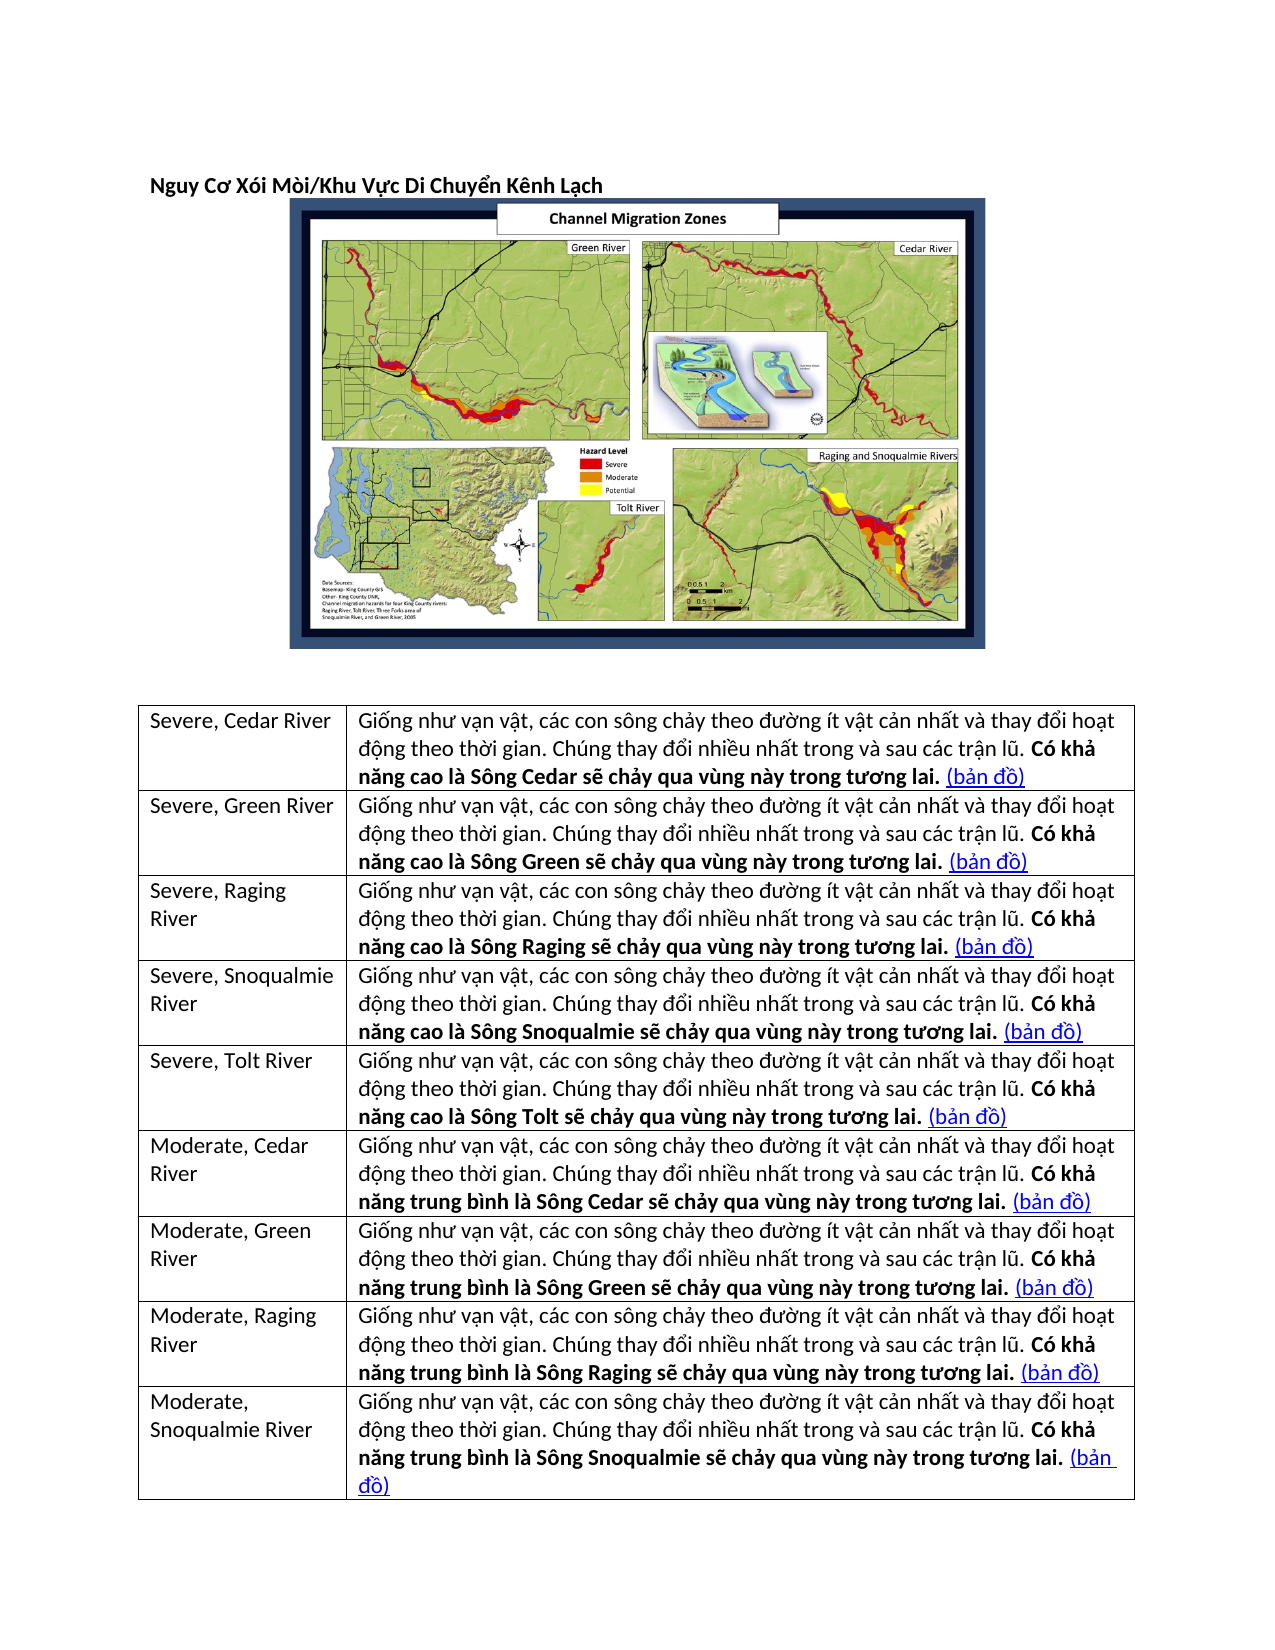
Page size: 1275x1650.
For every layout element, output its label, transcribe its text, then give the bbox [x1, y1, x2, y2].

table_cell Severe, Tolt River [139, 1046, 346, 1130]
table_cell Severe, Snoqualmie River [139, 961, 346, 1045]
table_cell Moderate, Green River [139, 1217, 346, 1301]
subtitle Nguy Cơ Xói Mòi/Khu Vực Di Chuyển Kênh Lạch [150, 171, 1125, 199]
table_header Severe, Cedar River [139, 706, 346, 790]
table_cell Moderate, Snoqualmie River [139, 1387, 346, 1499]
table_cell Moderate, Cedar River [139, 1131, 346, 1216]
table_cell Giống như vạn vật, các con sông chảy theo đường ít vật cản nhất và thay đổi hoạt động theo thời gian. Chúng thay đổi nhiều nhất trong và sau các trận lũ. Có khả năng trung bình là Sông Cedar sẽ chảy qua vùng này trong tương lai. (bản đồ) [347, 1131, 1134, 1216]
table_cell Severe, Green River [139, 791, 346, 875]
table_cell Moderate, Raging River [139, 1302, 346, 1386]
table_cell Giống như vạn vật, các con sông chảy theo đường ít vật cản nhất và thay đổi hoạt động theo thời gian. Chúng thay đổi nhiều nhất trong và sau các trận lũ. Có khả năng cao là Sông Tolt sẽ chảy qua vùng này trong tương lai. (bản đồ) [347, 1046, 1134, 1130]
table_cell Giống như vạn vật, các con sông chảy theo đường ít vật cản nhất và thay đổi hoạt động theo thời gian. Chúng thay đổi nhiều nhất trong và sau các trận lũ. Có khả năng cao là Sông Snoqualmie sẽ chảy qua vùng này trong tương lai. (bản đồ) [347, 961, 1134, 1045]
table_cell Giống như vạn vật, các con sông chảy theo đường ít vật cản nhất và thay đổi hoạt động theo thời gian. Chúng thay đổi nhiều nhất trong và sau các trận lũ. Có khả năng cao là Sông Green sẽ chảy qua vùng này trong tương lai. (bản đồ) [347, 791, 1134, 875]
table_cell Giống như vạn vật, các con sông chảy theo đường ít vật cản nhất và thay đổi hoạt động theo thời gian. Chúng thay đổi nhiều nhất trong và sau các trận lũ. Có khả năng trung bình là Sông Green sẽ chảy qua vùng này trong tương lai. (bản đồ) [347, 1217, 1134, 1301]
table_cell Giống như vạn vật, các con sông chảy theo đường ít vật cản nhất và thay đổi hoạt động theo thời gian. Chúng thay đổi nhiều nhất trong và sau các trận lũ. Có khả năng trung bình là Sông Snoqualmie sẽ chảy qua vùng này trong tương lai. (bản đồ) [347, 1387, 1134, 1499]
table_header Giống như vạn vật, các con sông chảy theo đường ít vật cản nhất và thay đổi hoạt động theo thời gian. Chúng thay đổi nhiều nhất trong và sau các trận lũ. Có khả năng cao là Sông Cedar sẽ chảy qua vùng này trong tương lai. (bản đồ) [347, 706, 1134, 790]
table_cell Severe, Raging River [139, 876, 346, 960]
table_cell Giống như vạn vật, các con sông chảy theo đường ít vật cản nhất và thay đổi hoạt động theo thời gian. Chúng thay đổi nhiều nhất trong và sau các trận lũ. Có khả năng cao là Sông Raging sẽ chảy qua vùng này trong tương lai. (bản đồ) [347, 876, 1134, 960]
table_cell Giống như vạn vật, các con sông chảy theo đường ít vật cản nhất và thay đổi hoạt động theo thời gian. Chúng thay đổi nhiều nhất trong và sau các trận lũ. Có khả năng trung bình là Sông Raging sẽ chảy qua vùng này trong tương lai. (bản đồ) [347, 1302, 1134, 1386]
picture [289, 198, 986, 649]
